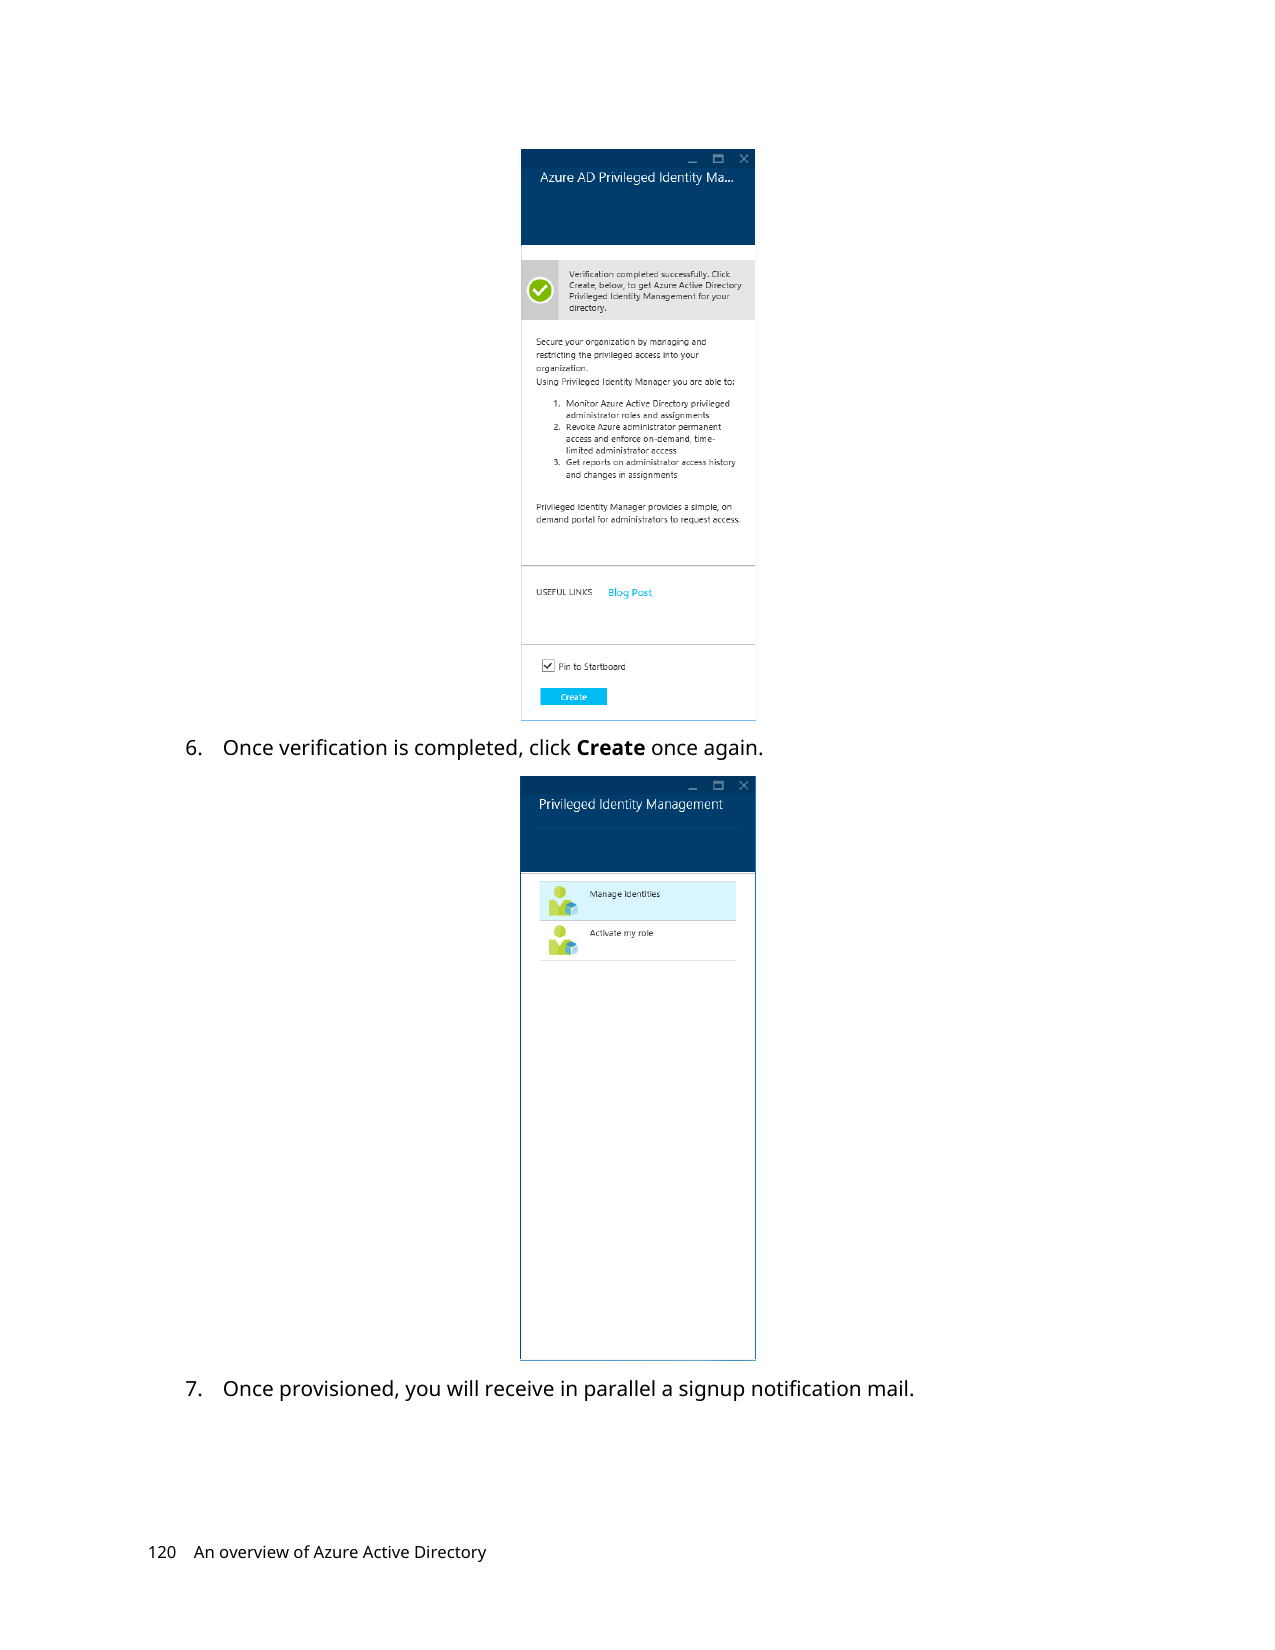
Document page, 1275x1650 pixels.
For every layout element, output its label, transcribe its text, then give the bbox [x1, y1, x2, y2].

picture [518, 773, 757, 1362]
list Once provisioned, you will receive in parallel a signup notification mail. [185, 1374, 1127, 1402]
picture [518, 147, 757, 721]
list Once verification is completed, click Create once again. [185, 733, 1127, 761]
